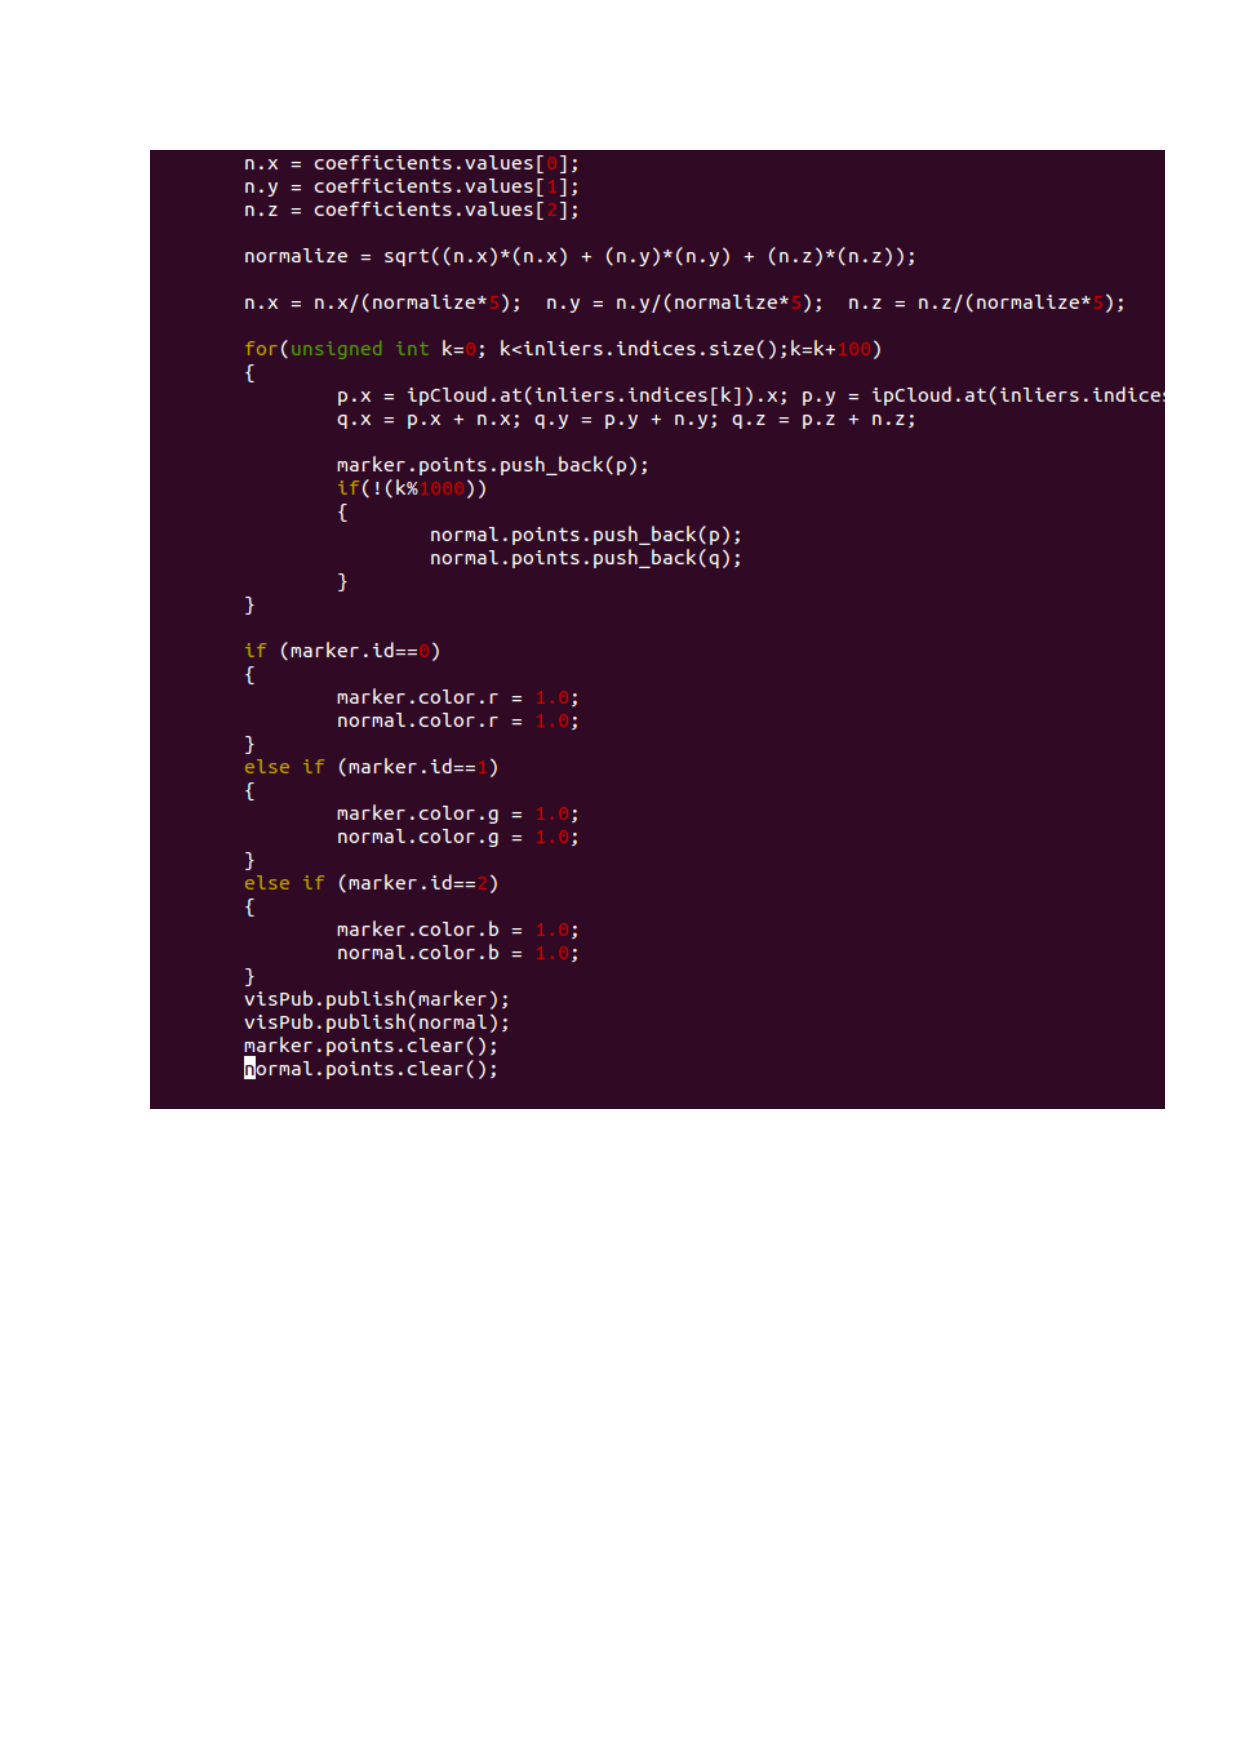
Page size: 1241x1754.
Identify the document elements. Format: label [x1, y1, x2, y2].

picture [150, 150, 1165, 1109]
